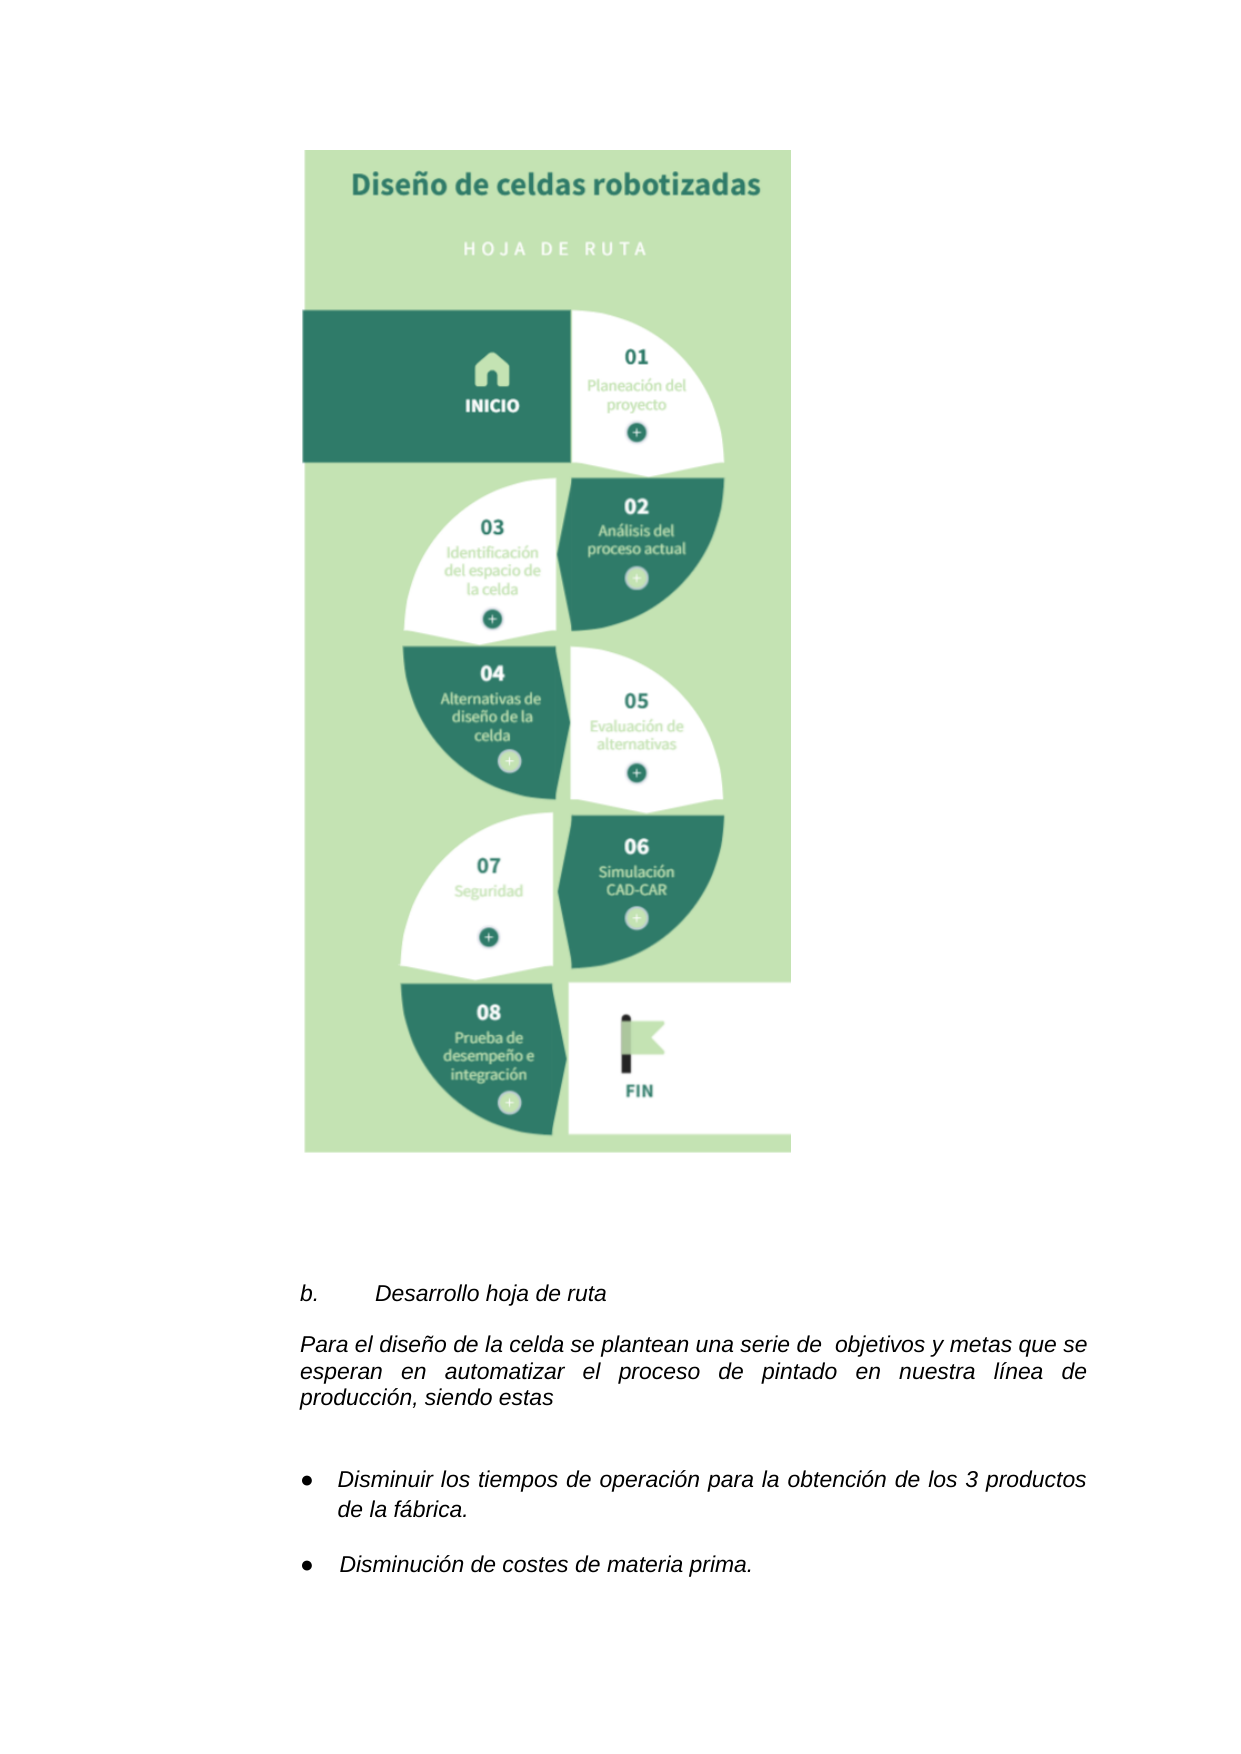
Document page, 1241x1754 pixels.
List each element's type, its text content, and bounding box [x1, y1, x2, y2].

text b. Desarrollo hoja de ruta [300, 1280, 1090, 1306]
text Para el diseño de la celda se plantean una serie de objetivos y metas que se esperan en automatizar el proceso de pintado en nuestra línea de producción, siendo estas [300, 1331, 1090, 1410]
text ● Disminución de costes de materia prima. [300, 1551, 1090, 1577]
picture [300, 150, 791, 1153]
text ● Disminuir los tiempos de operación para la obtención de los 3 productos de la fábrica. [300, 1466, 1090, 1522]
